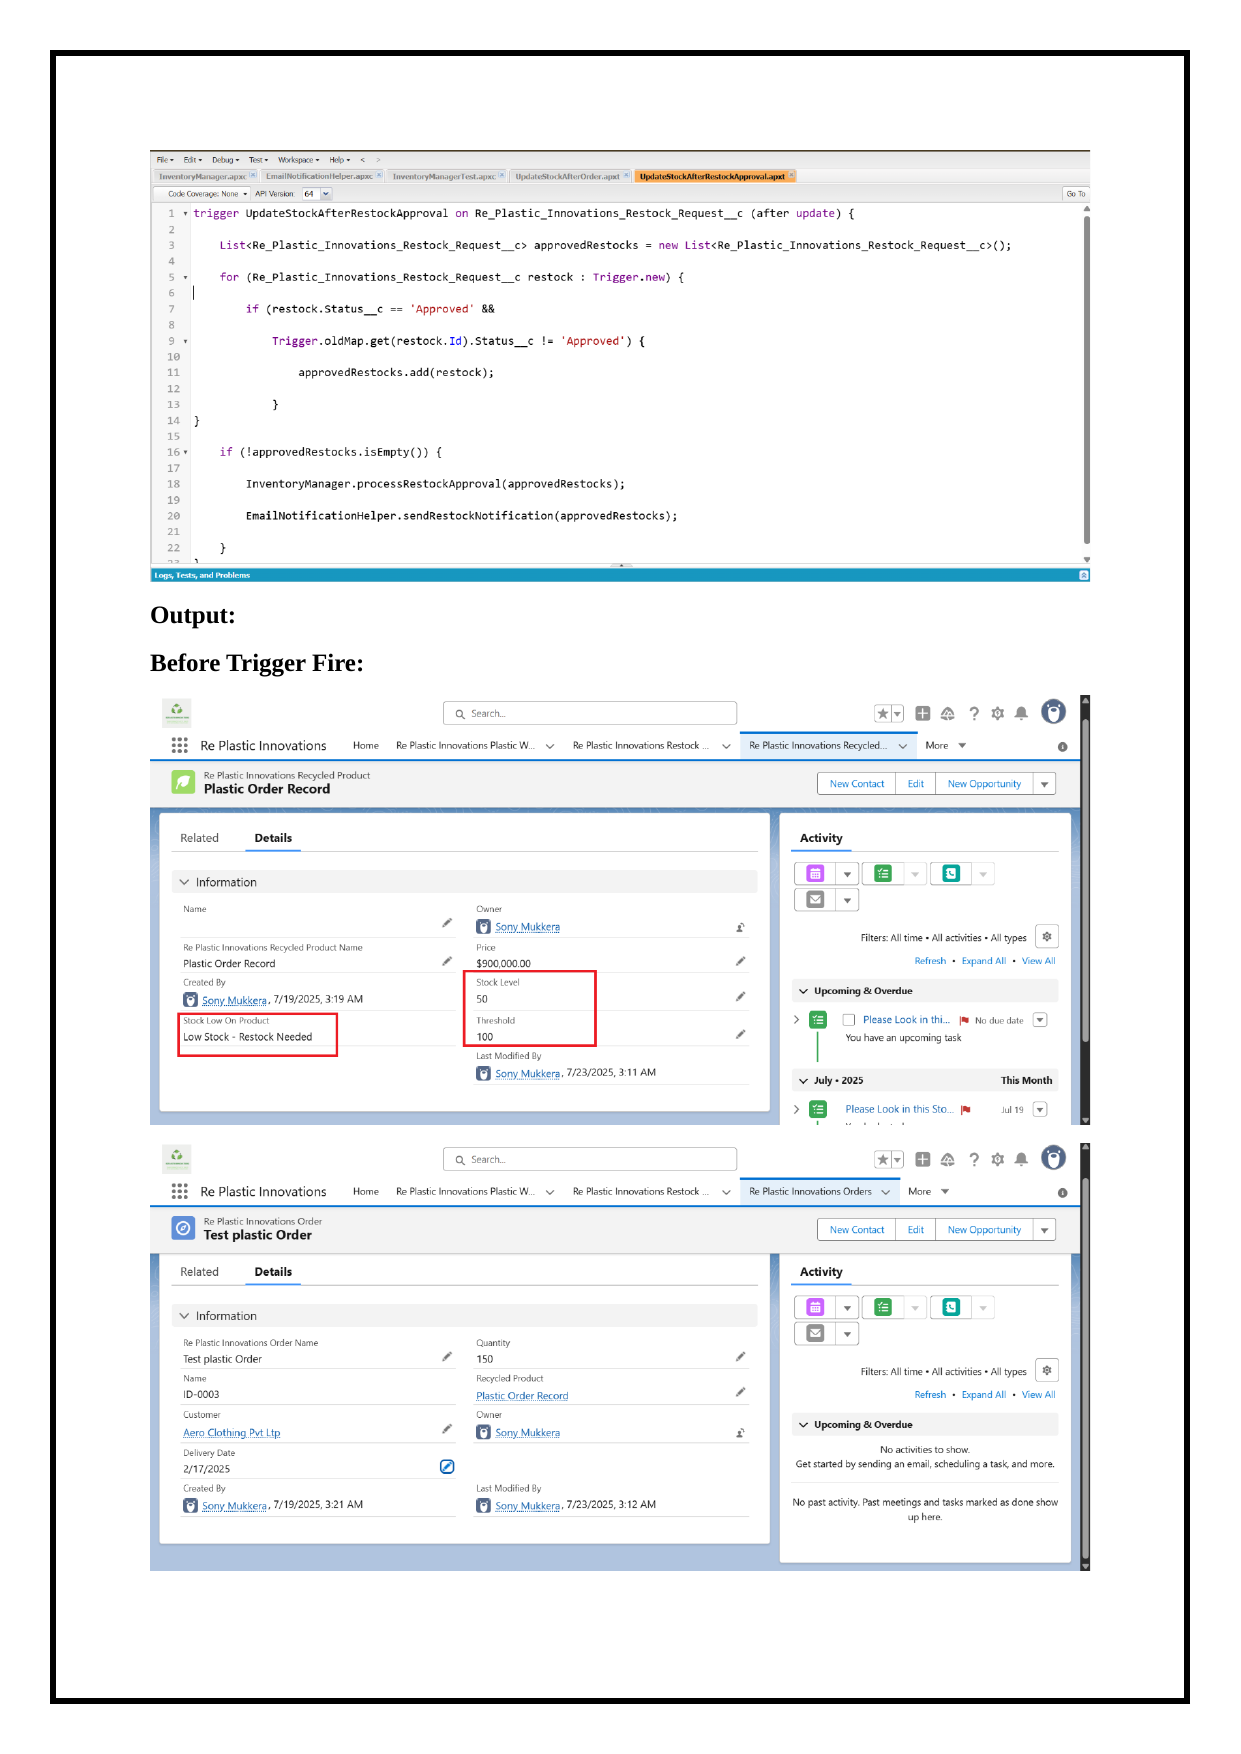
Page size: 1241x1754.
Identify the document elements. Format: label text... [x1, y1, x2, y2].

picture [150, 695, 1091, 1125]
text Output: [150, 600, 1090, 629]
picture [150, 1143, 1091, 1571]
picture [150, 150, 1091, 582]
text Before Trigger Fire: [150, 648, 1090, 676]
